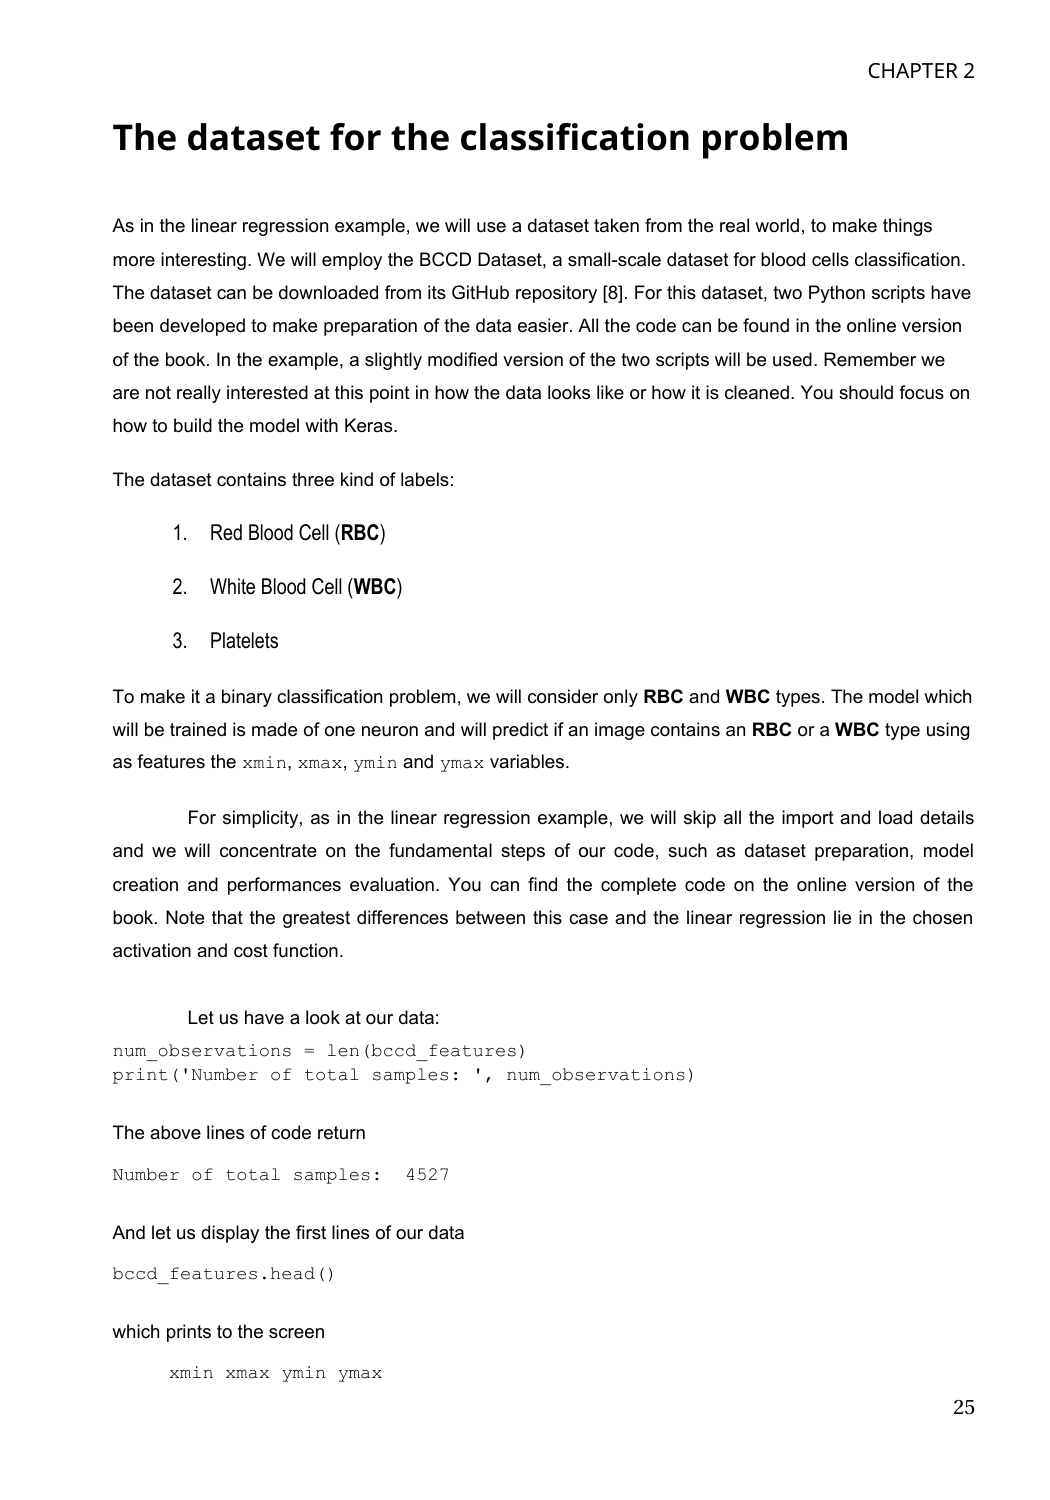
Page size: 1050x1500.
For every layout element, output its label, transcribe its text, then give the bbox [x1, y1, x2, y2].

text xmin xmax ymin ymax [112, 1363, 975, 1384]
list White Blood Cell (WBC) [172, 566, 855, 599]
text The dataset contains three kind of labels: [112, 457, 975, 491]
text print('Number of total samples: ', num_observations) [112, 1065, 975, 1086]
text To make it a binary classification problem, we will consider only RBC and WBC types. The model which will be trained is made of one neuron and will predict if an image contains an RBC or a WBC type using as features the xmin, xmax, ymin and ymax variables. [112, 674, 975, 774]
text Let us have a look at our data: [112, 995, 975, 1028]
text Number of total samples: 4527 [112, 1164, 975, 1186]
text The above lines of code return [112, 1110, 975, 1144]
text num_observations = len(bccd_features) [112, 1041, 975, 1062]
text And let us display the first lines of our data [112, 1210, 975, 1243]
text As in the linear regression example, we will use a dataset taken from the real world, to make things more interesting. We will employ the BCCD Dataset, a small-scale dataset for blood cells classification. The dataset can be downloaded from its GitHub repository [8]. For this dataset, two Python scripts have been developed to make preparation of the data easier. All the code can be found in the online version of the book. In the example, a slightly modified version of the two scripts will be used. Remember we are not really interested at this point in how the data looks like or how it is cleaned. You should focus on how to build the model with Keras. [112, 203, 975, 437]
list Red Blood Cell (RBC) [172, 512, 855, 545]
subtitle The dataset for the classification problem [112, 112, 975, 161]
text which prints to the screen [112, 1309, 975, 1342]
text For simplicity, as in the linear regression example, we will skip all the import and load details and we will concentrate on the fundamental steps of our code, such as dataset preparation, model creation and performances evaluation. You can find the complete code on the online version of the book. Note that the greatest differences between this case and the linear regression lie in the chosen activation and cost function. [112, 795, 975, 962]
text bccd_features.head() [112, 1264, 975, 1285]
list Platelets [172, 620, 855, 653]
